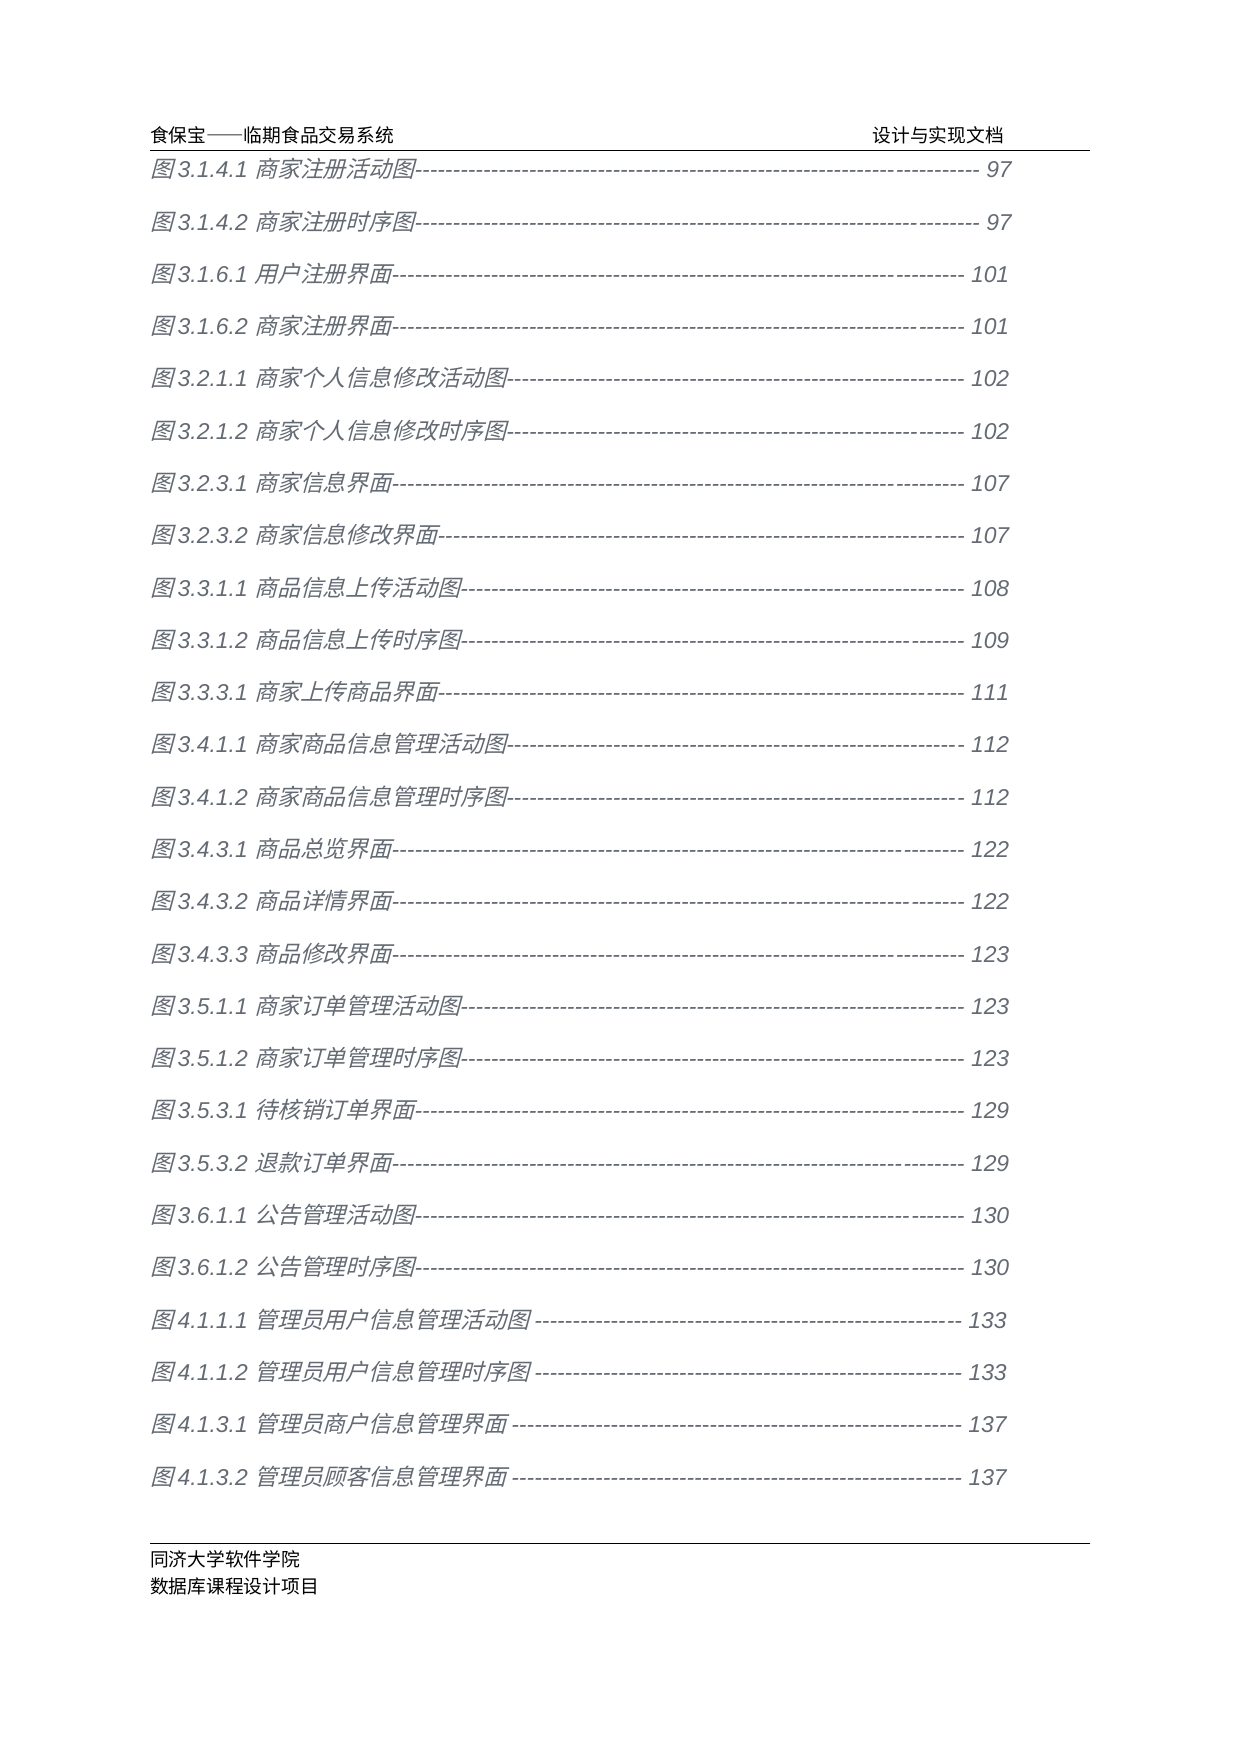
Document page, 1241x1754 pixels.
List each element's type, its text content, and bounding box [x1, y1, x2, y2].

text 图3.5.1.2 商家订单管理时序图------------------------------------------------------------------ 123 [150, 1040, 1090, 1073]
text 图3.3.1.1 商品信息上传活动图------------------------------------------------------------------ 108 [150, 569, 1090, 603]
text 图3.6.1.2 公告管理时序图------------------------------------------------------------------------ 130 [150, 1249, 1090, 1282]
text 图3.2.1.2 商家个人信息修改时序图------------------------------------------------------------ 102 [150, 413, 1090, 446]
text 图4.1.1.2 管理员⽤⼾信息管理时序图 -------------------------------------------------------- 133 [150, 1354, 1090, 1387]
text 图3.4.1.2 商家商品信息管理时序图------------------------------------------------------------ 112 [150, 779, 1090, 812]
text 图3.5.3.2 退款订单界面--------------------------------------------------------------------------- 129 [150, 1145, 1090, 1178]
text 图3.1.4.2 商家注册时序图-------------------------------------------------------------------------- 97 [150, 203, 1090, 237]
text 图3.4.3.3 商品修改界面--------------------------------------------------------------------------- 123 [150, 936, 1090, 969]
text 图3.5.1.1 商家订单管理活动图------------------------------------------------------------------ 123 [150, 988, 1090, 1021]
text 图3.1.4.1 商家注册活动图-------------------------------------------------------------------------- 97 [150, 151, 1090, 184]
text 图3.4.1.1 商家商品信息管理活动图------------------------------------------------------------ 112 [150, 726, 1090, 759]
text 图3.3.1.2 商品信息上传时序图------------------------------------------------------------------ 109 [150, 622, 1090, 655]
text 图4.1.3.2 管理员顾客信息管理界⾯ ----------------------------------------------------------- 137 [150, 1458, 1090, 1492]
text 图4.1.3.1 管理员商⼾信息管理界⾯ ----------------------------------------------------------- 137 [150, 1406, 1090, 1439]
text 图3.2.1.1 商家个人信息修改活动图------------------------------------------------------------ 102 [150, 360, 1090, 393]
text 图3.3.3.1 商家上传商品界面--------------------------------------------------------------------- 111 [150, 674, 1090, 707]
text 图4.1.1.1 管理员⽤⼾信息管理活动图 -------------------------------------------------------- 133 [150, 1302, 1090, 1335]
text 图3.4.3.2 商品详情界面--------------------------------------------------------------------------- 122 [150, 883, 1090, 916]
text 图3.2.3.2 商家信息修改界面--------------------------------------------------------------------- 107 [150, 517, 1090, 550]
text 图3.4.3.1 商品总览界面--------------------------------------------------------------------------- 122 [150, 831, 1090, 864]
text 图3.1.6.1 用户注册界面--------------------------------------------------------------------------- 101 [150, 256, 1090, 289]
text 图3.6.1.1 公告管理活动图------------------------------------------------------------------------ 130 [150, 1197, 1090, 1230]
text 图3.2.3.1 商家信息界面--------------------------------------------------------------------------- 107 [150, 465, 1090, 498]
text 图3.1.6.2 商家注册界面--------------------------------------------------------------------------- 101 [150, 308, 1090, 341]
text 图3.5.3.1 待核销订单界面------------------------------------------------------------------------ 129 [150, 1092, 1090, 1126]
